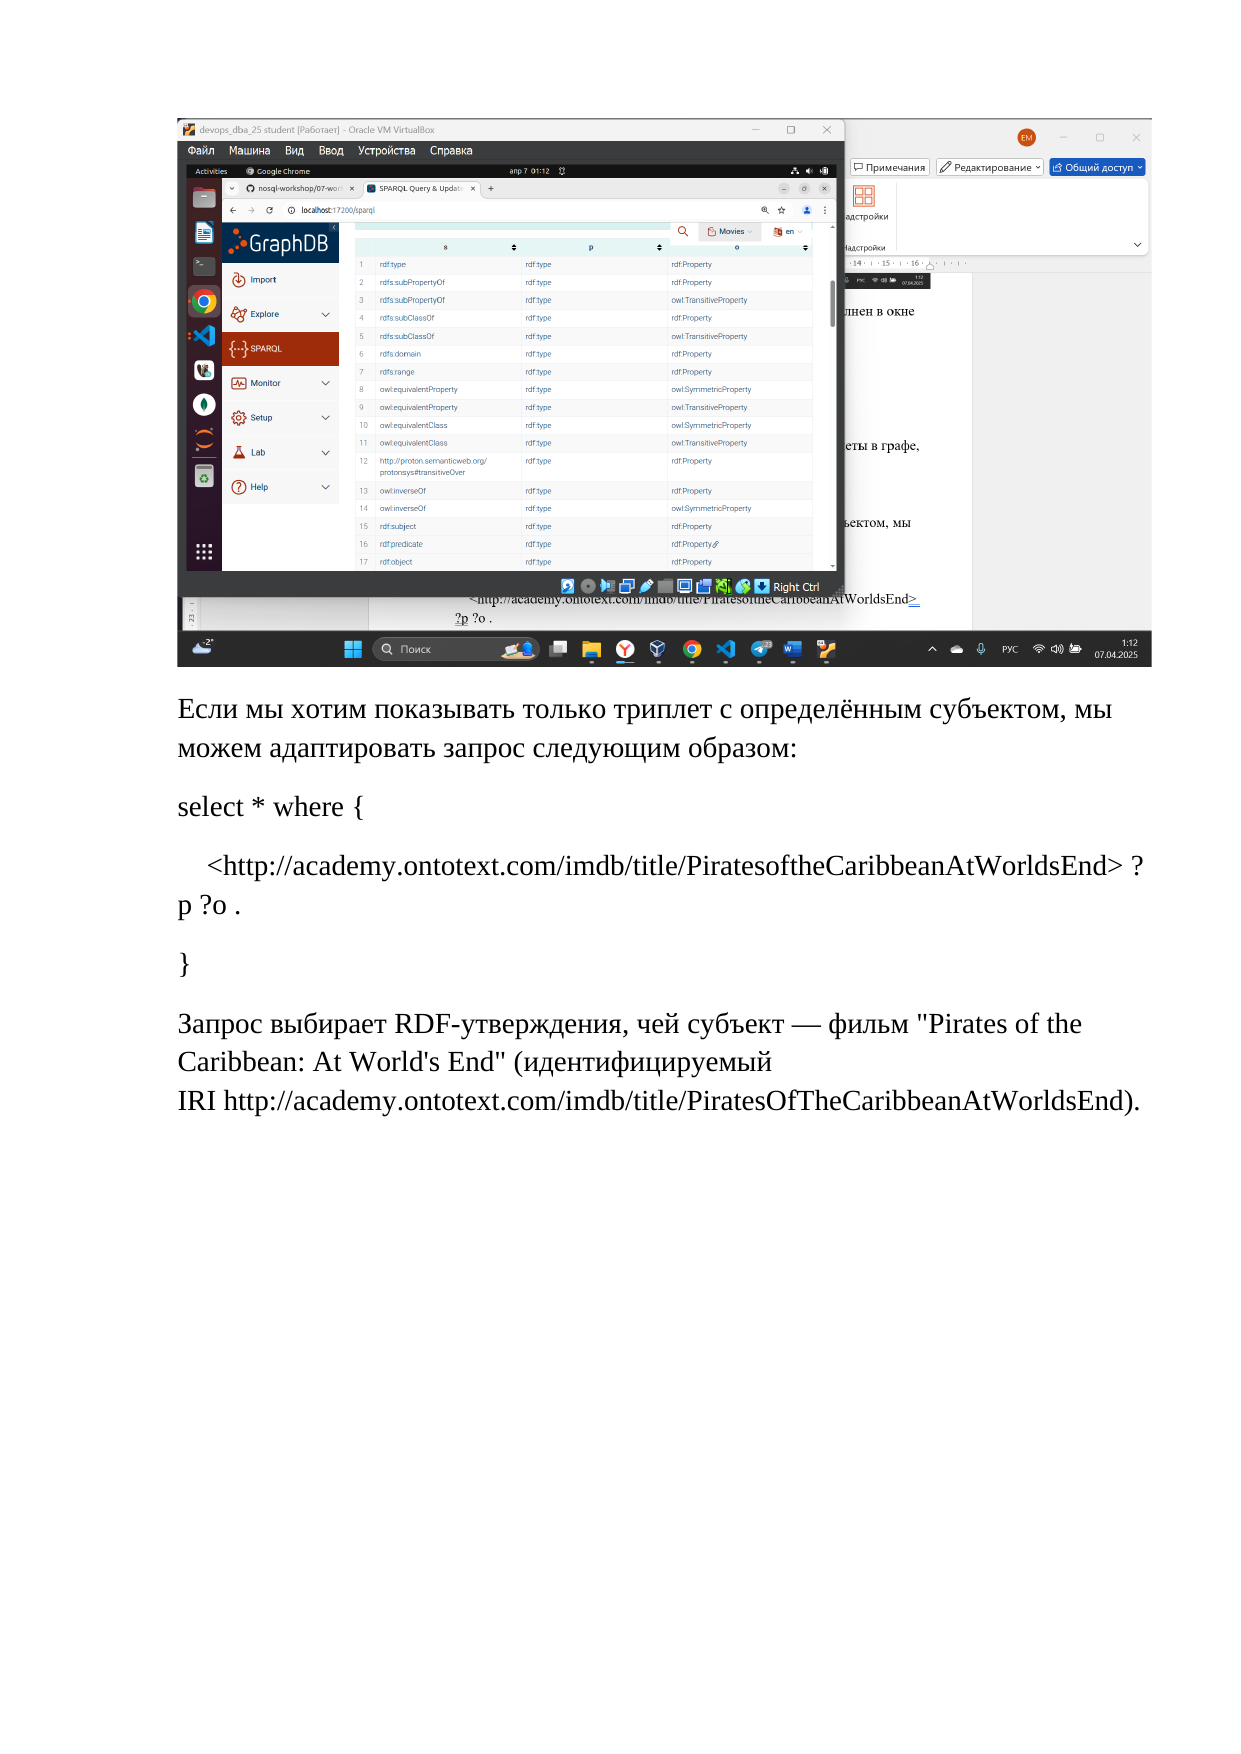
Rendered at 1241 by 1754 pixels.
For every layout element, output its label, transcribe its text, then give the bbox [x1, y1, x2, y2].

text } [177, 946, 1152, 980]
text Если мы хотим показывать только триплет с определённым субъектом, мы можем адаптировать запрос следующим образом: [177, 691, 1152, 763]
text Запрос выбирает RDF-утверждения, чей субъект — фильм "Pirates of the Caribbean: At World's End" (идентифицируемый IRI http://academy.ontotext.com/imdb/title/PiratesOfTheCaribbeanAtWorldsEnd). [177, 1006, 1152, 1116]
text select * where { [177, 789, 1152, 823]
text <http://academy.ontotext.com/imdb/title/PiratesoftheCaribbeanAtWorldsEnd> ?p ?o . [177, 848, 1152, 921]
picture [177, 118, 1152, 667]
